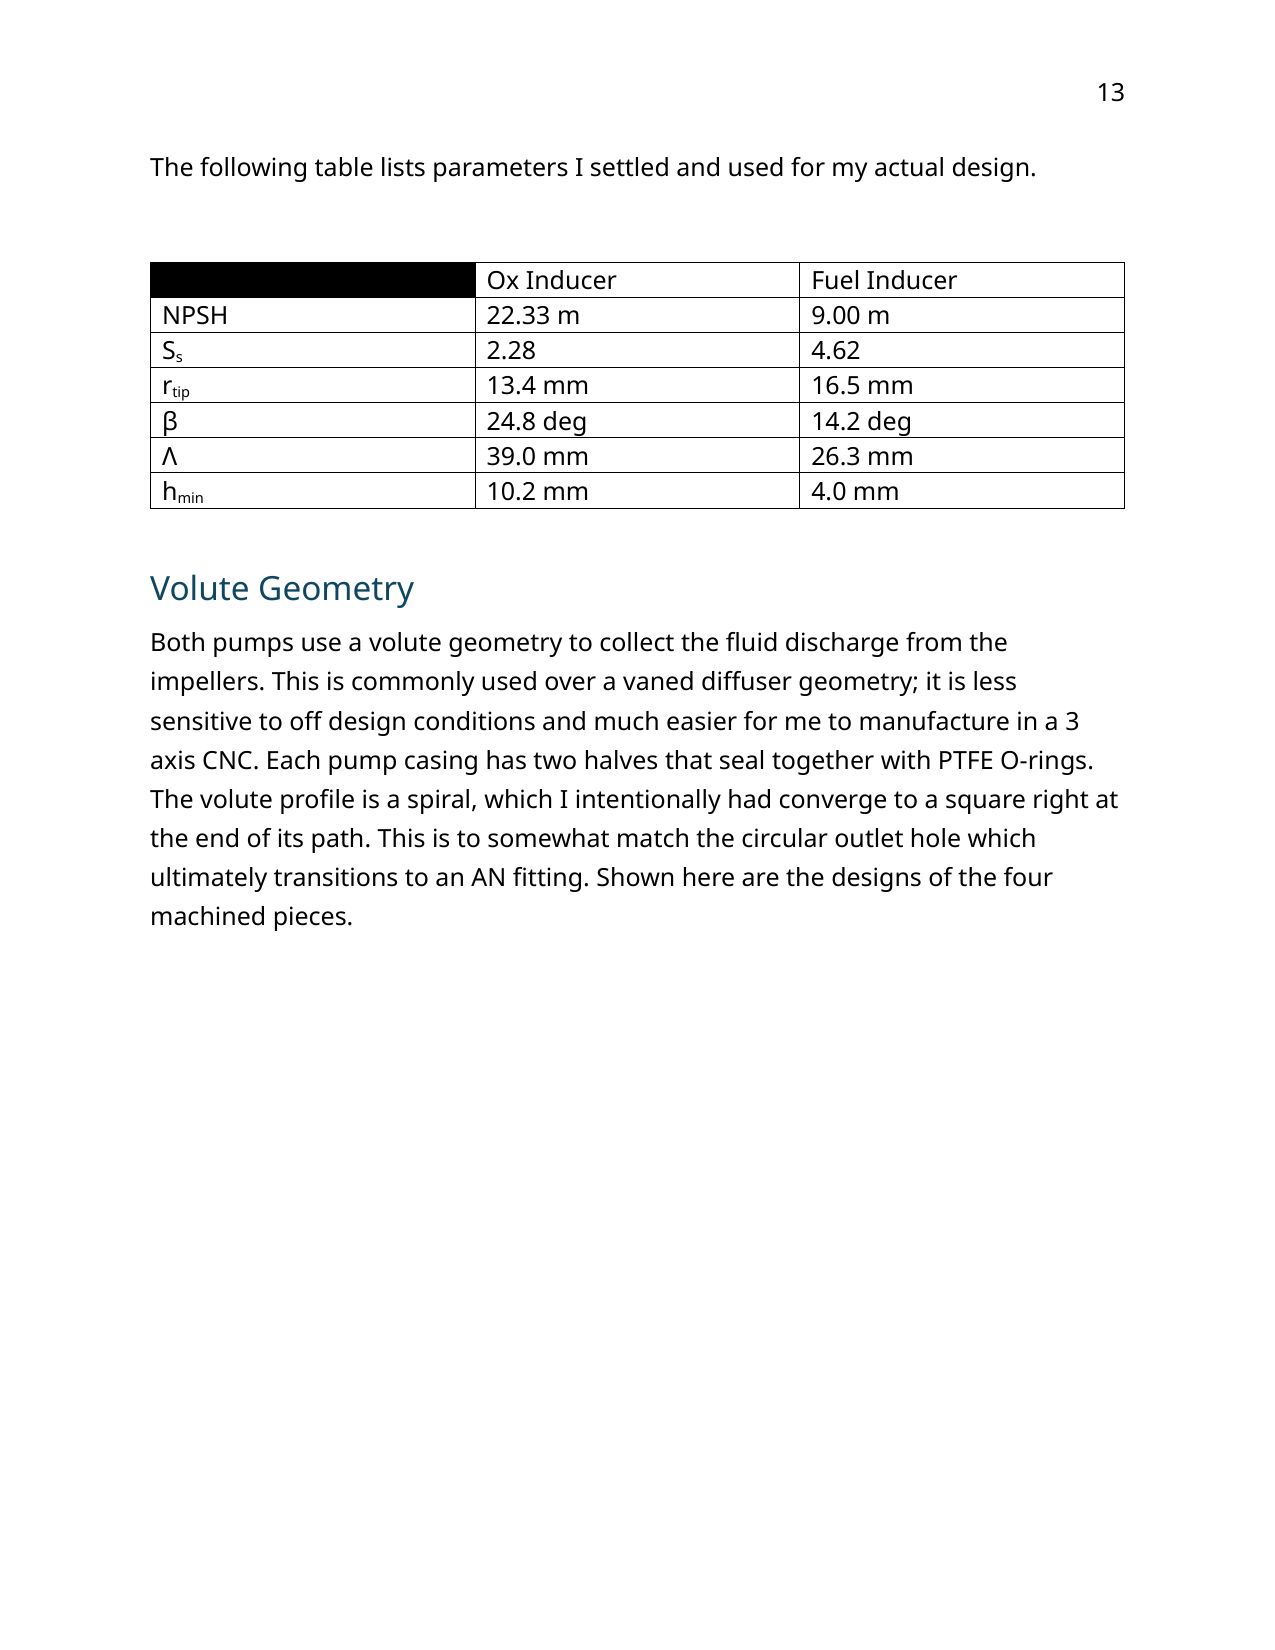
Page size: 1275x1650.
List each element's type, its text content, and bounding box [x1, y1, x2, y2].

text Both pumps use a volute geometry to collect the fluid discharge from the impellers. This is commonly used over a vaned diffuser geometry; it is less sensitive to off design conditions and much easier for me to manufacture in a 3 axis CNC. Each pump casing has two halves that seal together with PTFE O-rings. The volute profile is a spiral, which I intentionally had converge to a square right at the end of its path. This is to somewhat match the circular outlet hole which ultimately transitions to an AN fitting. Shown here are the designs of the four machined pieces. [150, 625, 1125, 933]
table_cell 26.3 mm [800, 438, 1124, 472]
subtitle Volute Geometry [150, 564, 1125, 610]
table_cell Ss [151, 333, 475, 367]
table_cell 39.0 mm [476, 438, 799, 472]
table_cell rtip [151, 368, 475, 402]
table_cell 2.28 [476, 333, 799, 367]
table_cell hmin [151, 473, 475, 507]
table_cell 4.0 mm [800, 473, 1124, 507]
text The following table lists parameters I settled and used for my actual design. [150, 150, 1125, 184]
table_header Fuel Inducer [800, 263, 1124, 297]
table_header Ox Inducer [476, 263, 799, 297]
table_header [151, 263, 475, 297]
table_cell 4.62 [800, 333, 1124, 367]
table_cell NPSH [151, 298, 475, 332]
table_cell 24.8 deg [476, 403, 799, 437]
table_cell 14.2 deg [800, 403, 1124, 437]
table_cell 9.00 m [800, 298, 1124, 332]
table_cell 13.4 mm [476, 368, 799, 402]
table_cell 22.33 m [476, 298, 799, 332]
table_cell Λ [151, 438, 475, 472]
table_cell 10.2 mm [476, 473, 799, 507]
table_cell 16.5 mm [800, 368, 1124, 402]
table_cell β [151, 403, 475, 437]
